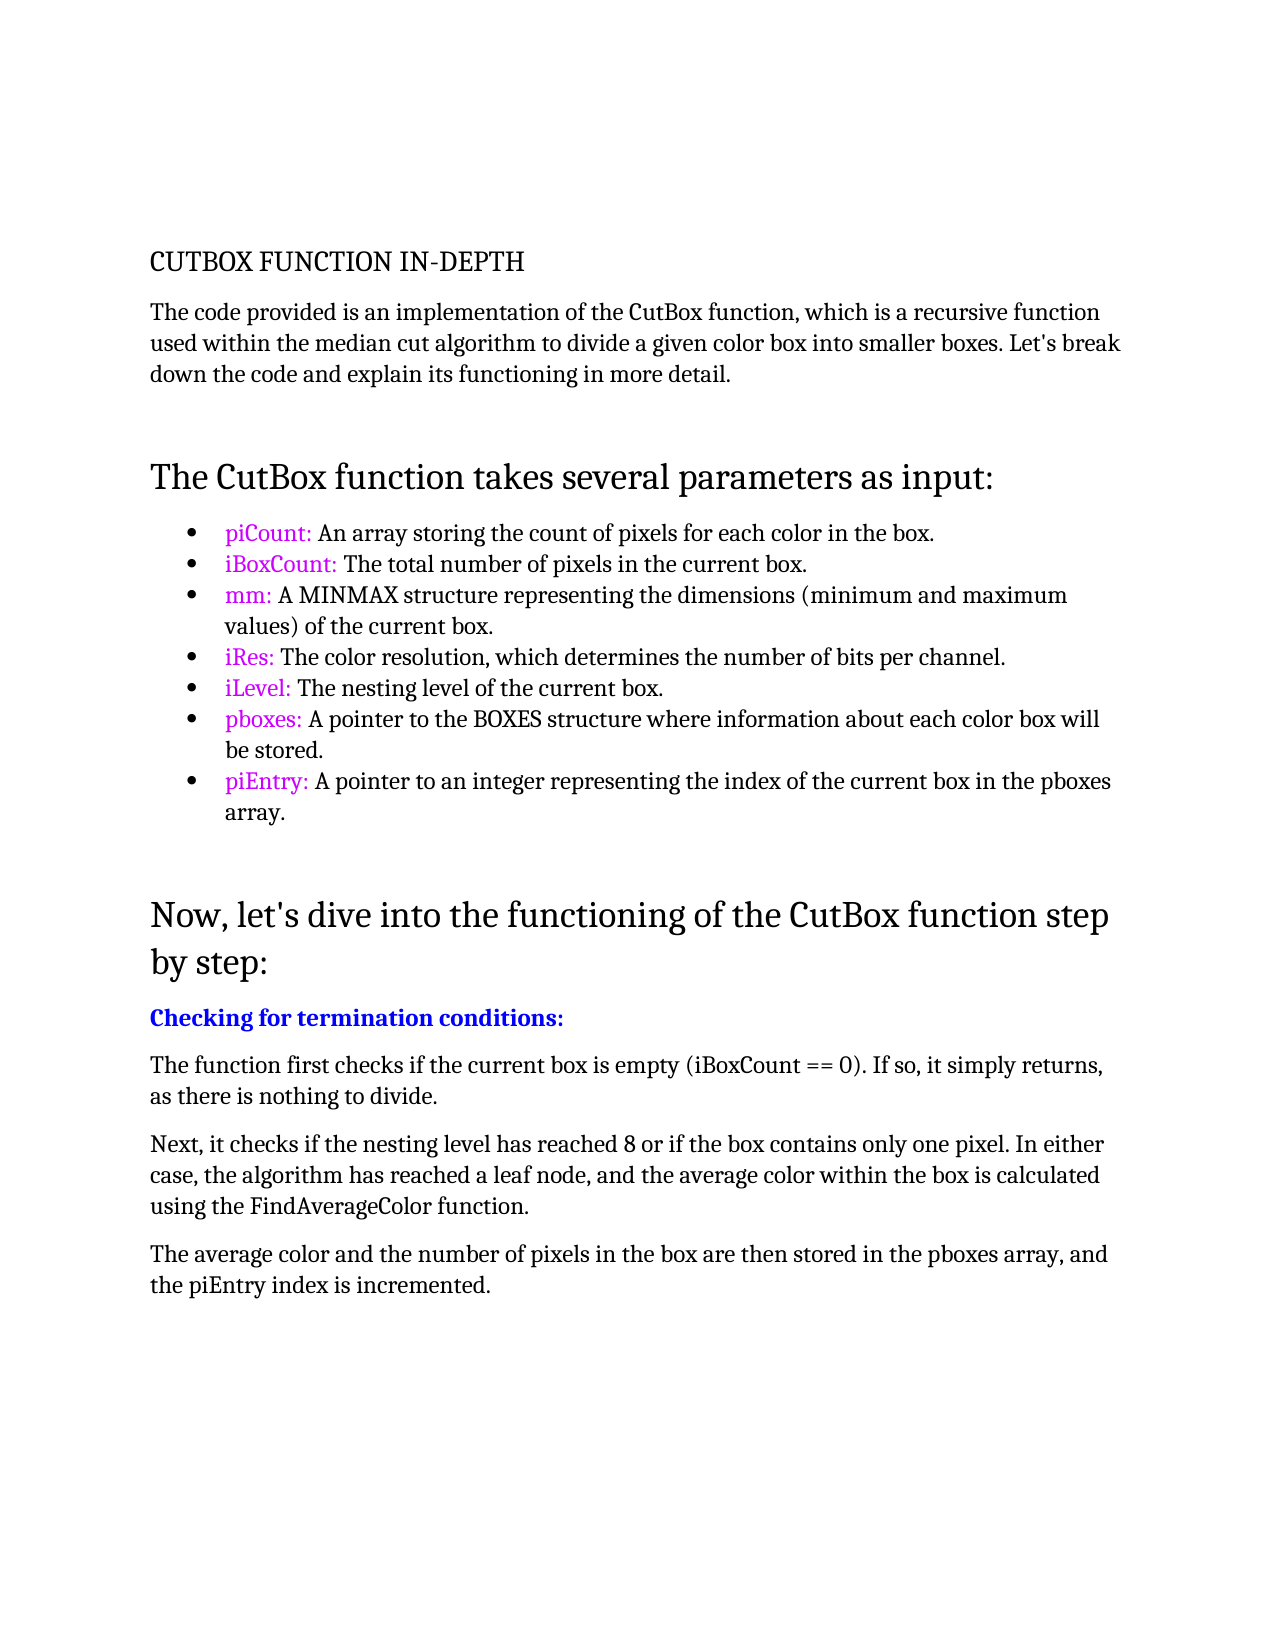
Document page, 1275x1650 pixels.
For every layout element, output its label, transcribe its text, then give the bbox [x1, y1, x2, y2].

text The average color and the number of pixels in the box are then stored in the pboxes array, and the piEntry index is incremented. [150, 1240, 1125, 1299]
list iRes: The color resolution, which determines the number of bits per channel. [187, 643, 1125, 672]
text Next, it checks if the nesting level has reached 8 or if the box contains only one pixel. In either case, the algorithm has reached a leaf node, and the average color within the box is calculated using the FindAverageColor function. [150, 1130, 1125, 1221]
list piEntry: A pointer to an integer representing the index of the current box in the pboxes array. [187, 767, 1125, 827]
text Checking for termination conditions: [150, 1003, 1125, 1032]
text The code provided is an implementation of the CutBox function, which is a recursive function used within the median cut algorithm to divide a given color box into smaller boxes. Let's break down the code and explain its functioning in more detail. [150, 298, 1125, 389]
text The CutBox function takes several parameters as input: [150, 456, 1125, 499]
list piCount: An array storing the count of pixels for each color in the box. [187, 519, 1125, 548]
text CUTBOX FUNCTION IN-DEPTH [150, 245, 1125, 279]
list iLevel: The nesting level of the current box. [187, 674, 1125, 703]
text The function first checks if the current box is empty (iBoxCount == 0). If so, it simply returns, as there is nothing to divide. [150, 1051, 1125, 1111]
list pboxes: A pointer to the BOXES structure where information about each color box will be stored. [187, 705, 1125, 765]
list mm: A MINMAX structure representing the dimensions (minimum and maximum values) of the current box. [187, 581, 1125, 641]
text Now, let's dive into the functioning of the CutBox function step by step: [150, 894, 1125, 983]
list iBoxCount: The total number of pixels in the current box. [187, 550, 1125, 579]
